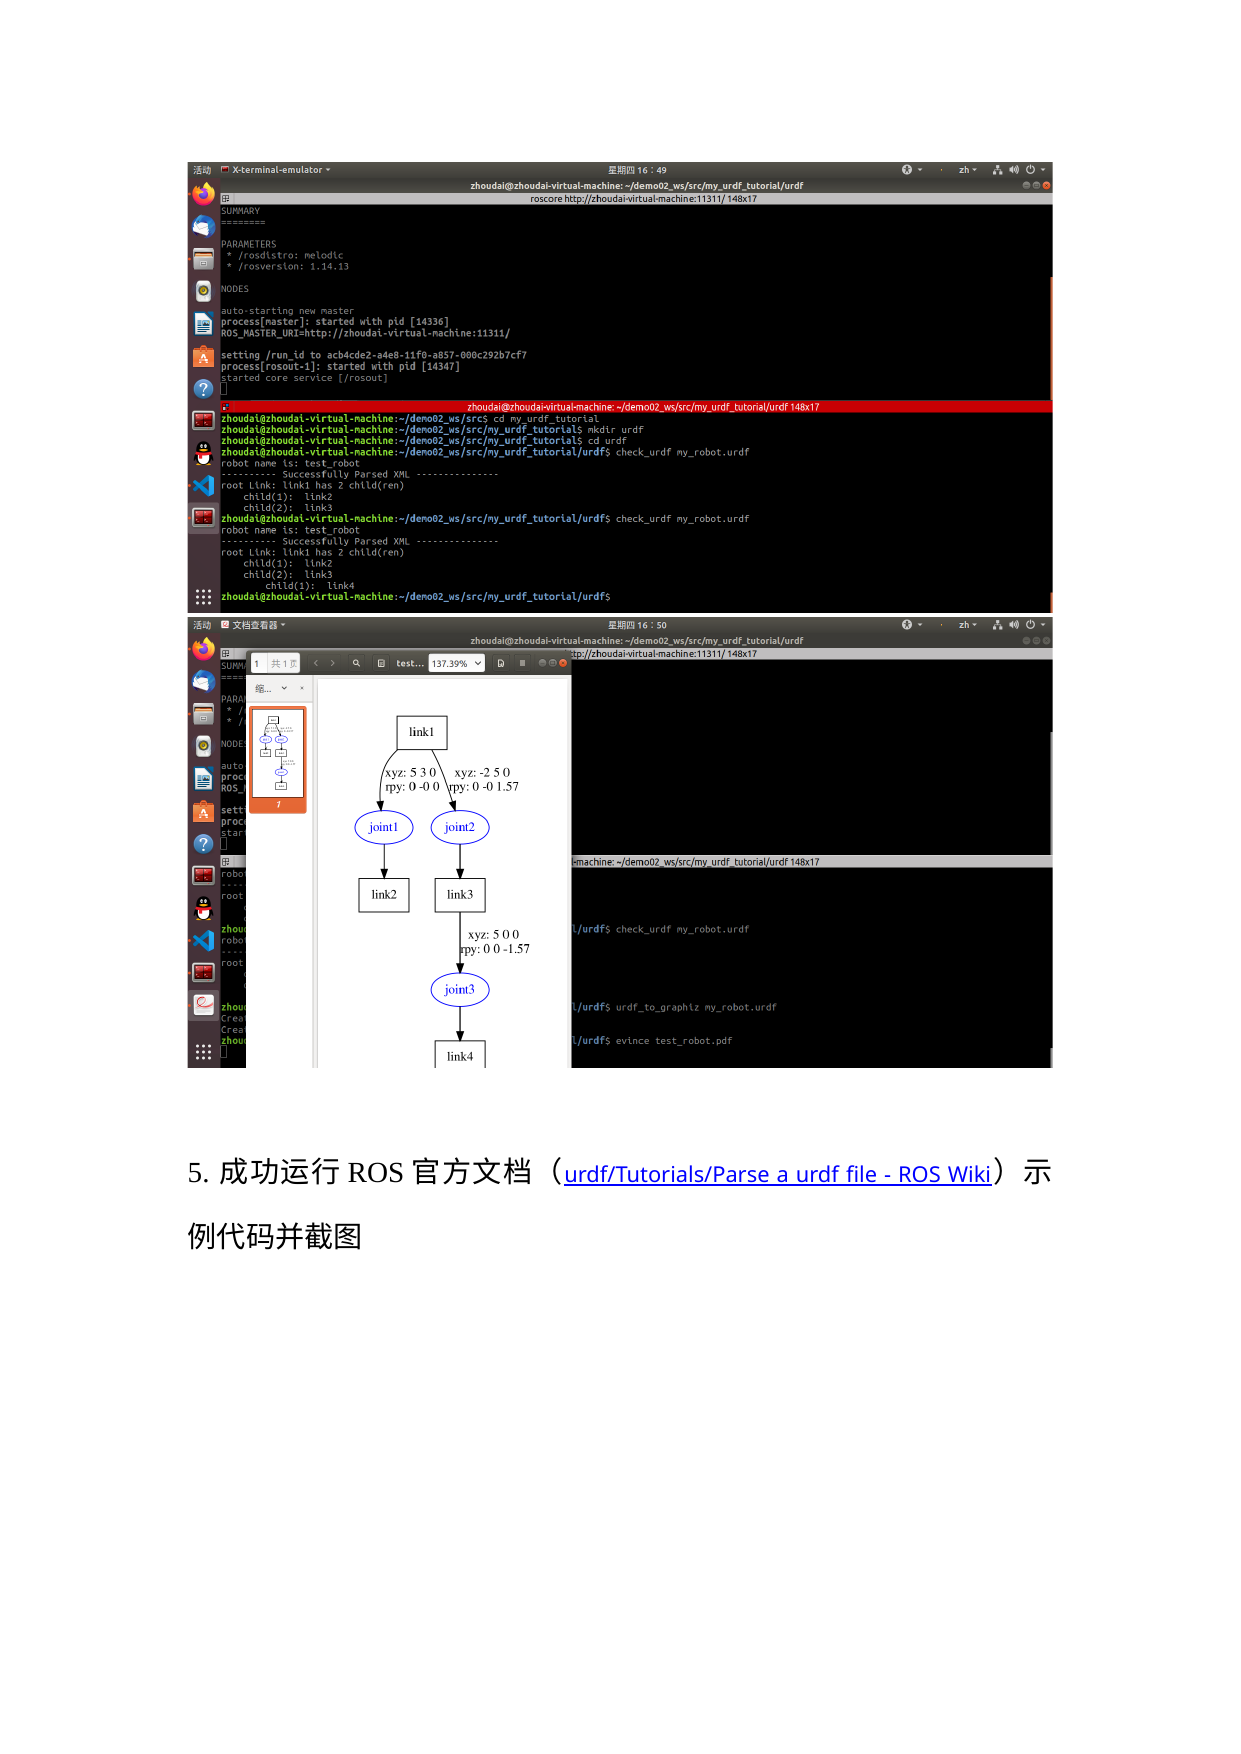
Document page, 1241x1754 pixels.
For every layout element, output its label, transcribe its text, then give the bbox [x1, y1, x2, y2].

text 5. 成功运行ROS官方文档（urdf/Tutorials/Parse a urdf file - ROS Wiki）示例代码并截图 [187, 1137, 1053, 1267]
picture [187, 162, 1053, 613]
picture [187, 617, 1053, 1068]
